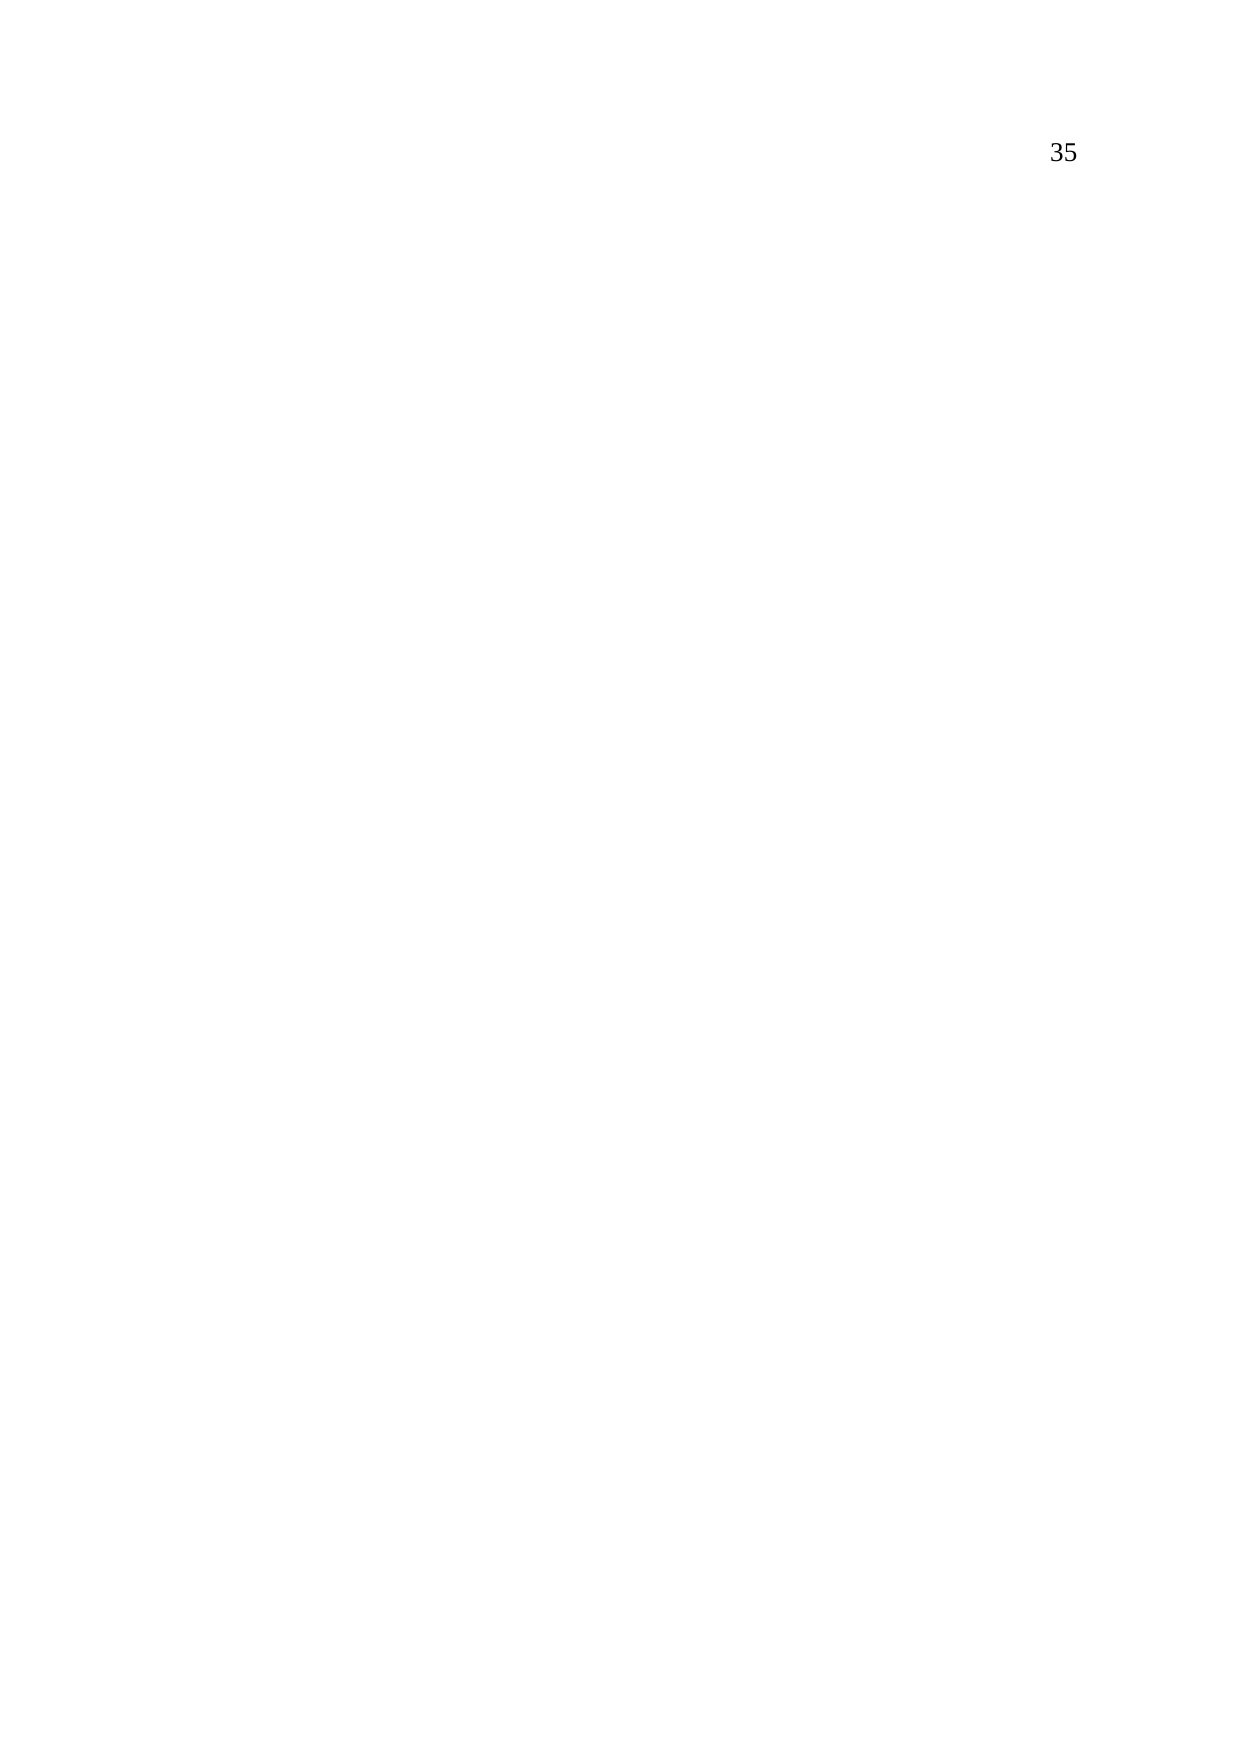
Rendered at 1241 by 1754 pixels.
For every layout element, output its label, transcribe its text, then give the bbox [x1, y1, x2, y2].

text 35 [1050, 136, 1152, 167]
